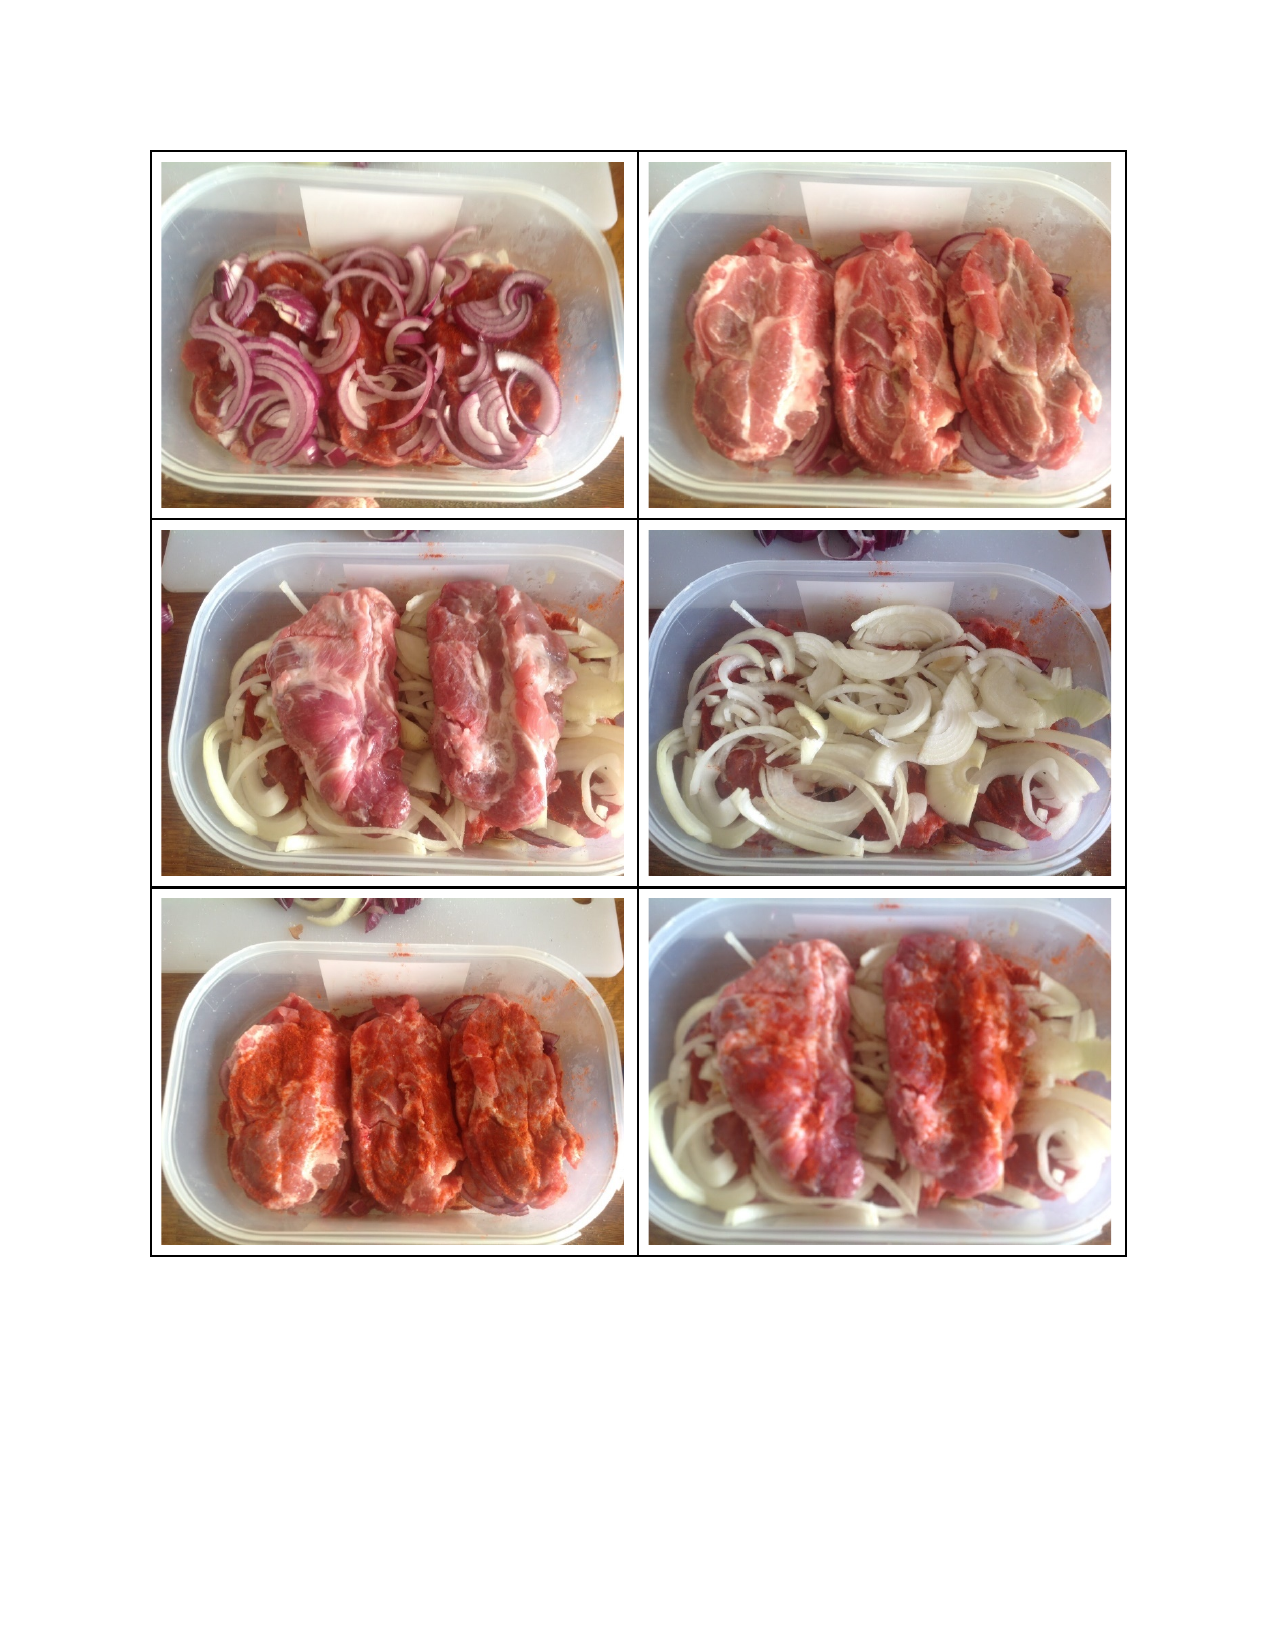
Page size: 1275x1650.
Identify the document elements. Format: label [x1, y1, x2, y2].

table_cell [639, 520, 1125, 886]
table_cell [152, 152, 637, 518]
picture [648, 530, 1112, 876]
table_cell [152, 889, 637, 1255]
table_cell [152, 520, 637, 886]
table_cell [639, 889, 1125, 1255]
picture [161, 530, 624, 876]
picture [161, 162, 624, 508]
table_cell [639, 152, 1125, 518]
picture [161, 898, 624, 1245]
picture [648, 898, 1112, 1245]
picture [648, 162, 1112, 508]
